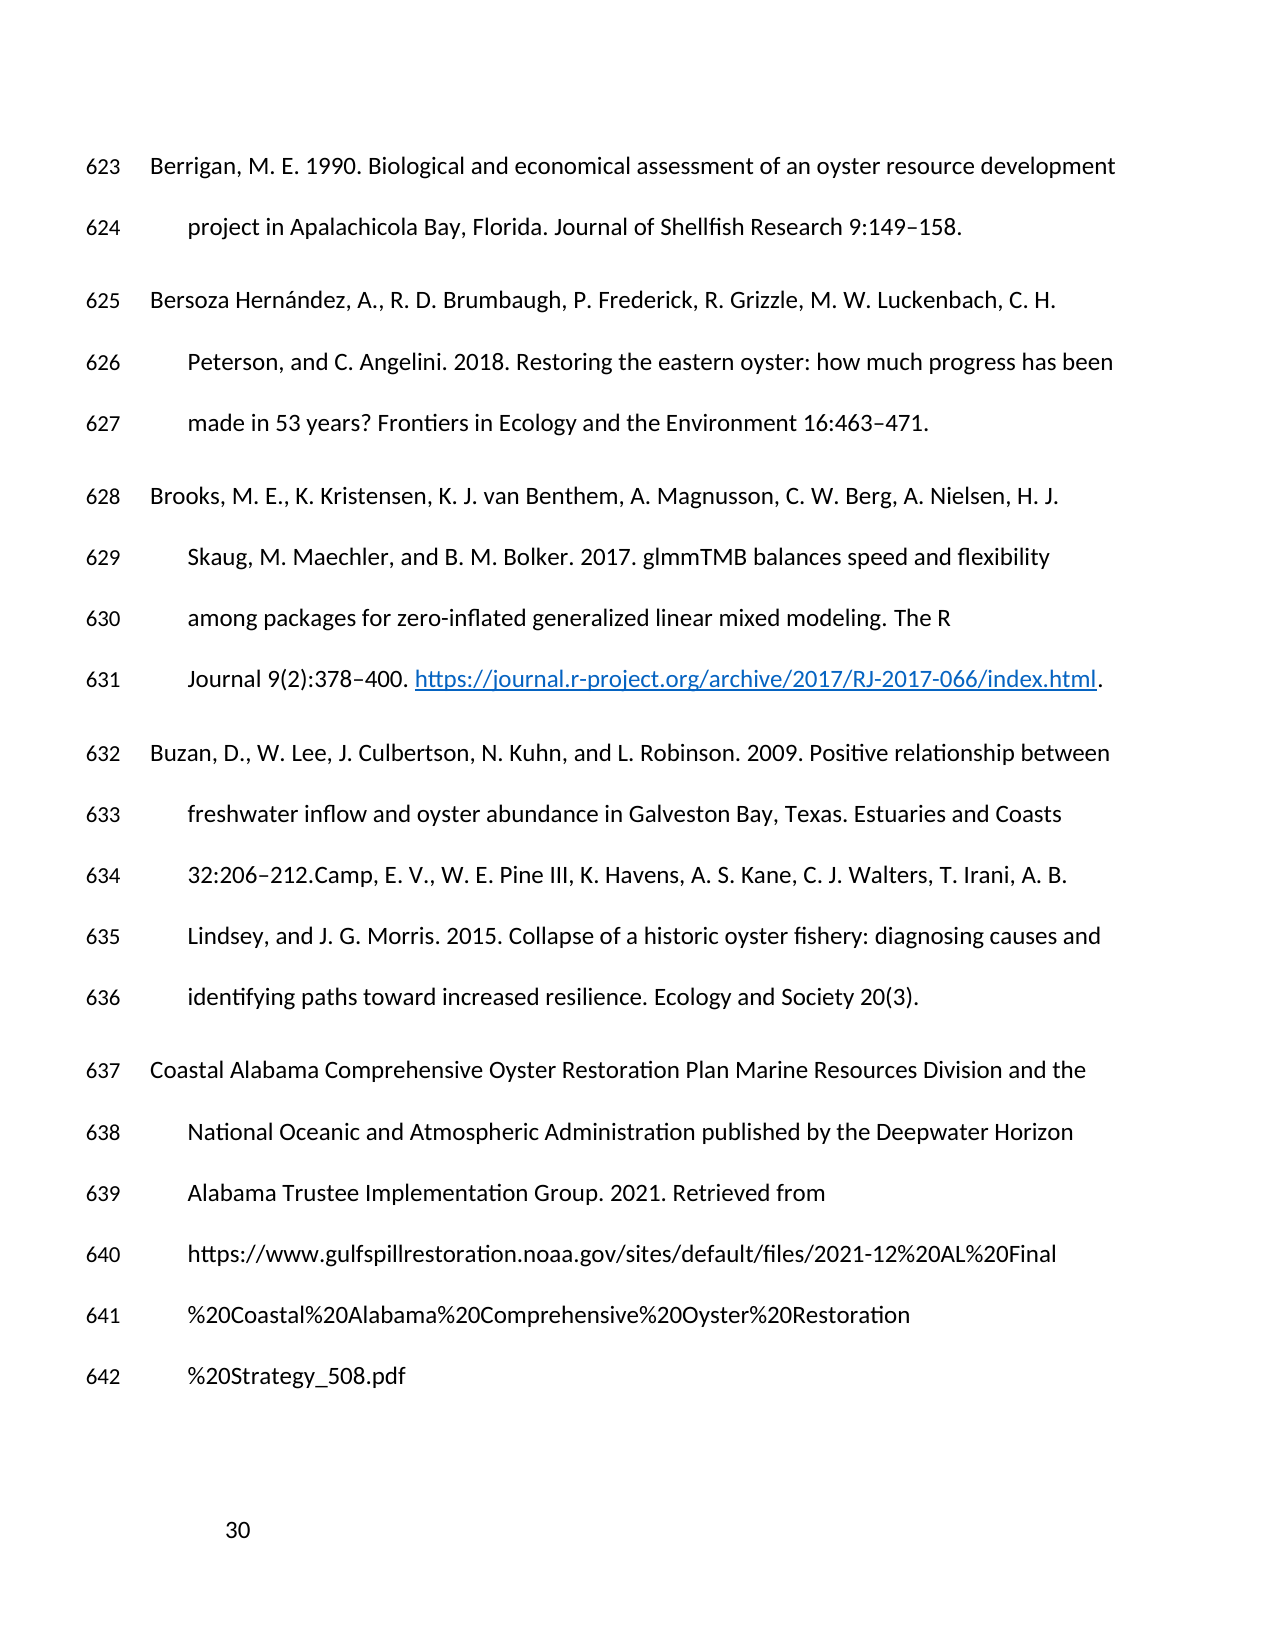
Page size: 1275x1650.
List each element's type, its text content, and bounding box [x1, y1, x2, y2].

text Coastal Alabama Comprehensive Oyster Restoration Plan Marine Resources Division and the National Oceanic and Atmospheric Administration published by the Deepwater Horizon Alabama Trustee Implementation Group. 2021. Retrieved from https://www.gulfspillrestoration.noaa.gov/sites/default/files/2021-12%20AL%20Final%20Coastal%20Alabama%20Comprehensive%20Oyster%20Restoration%20Strategy_508.pdf [150, 1054, 1125, 1390]
text Bersoza Hernández, A., R. D. Brumbaugh, P. Frederick, R. Grizzle, M. W. Luckenbach, C. H. Peterson, and C. Angelini. 2018. Restoring the eastern oyster: how much progress has been made in 53 years? Frontiers in Ecology and the Environment 16:463–471. [150, 284, 1125, 437]
text Buzan, D., W. Lee, J. Culbertson, N. Kuhn, and L. Robinson. 2009. Positive relationship between freshwater inflow and oyster abundance in Galveston Bay, Texas. Estuaries and Coasts 32:206–212.Camp, E. V., W. E. Pine III, K. Havens, A. S. Kane, C. J. Walters, T. Irani, A. B. Lindsey, and J. G. Morris. 2015. Collapse of a historic oyster fishery: diagnosing causes and identifying paths toward increased resilience. Ecology and Society 20(3). [150, 737, 1125, 1012]
text Berrigan, M. E. 1990. Biological and economical assessment of an oyster resource development project in Apalachicola Bay, Florida. Journal of Shellfish Research 9:149–158. [150, 150, 1125, 242]
text Brooks, M. E., K. Kristensen, K. J. van Benthem, A. Magnusson, C. W. Berg, A. Nielsen, H. J. Skaug, M. Maechler, and B. M. Bolker. 2017. glmmTMB balances speed and flexibility among packages for zero-inflated generalized linear mixed modeling. The R Journal 9(2):378–400. https://journal.r-project.org/archive/2017/RJ-2017-066/index.html. [150, 480, 1125, 694]
